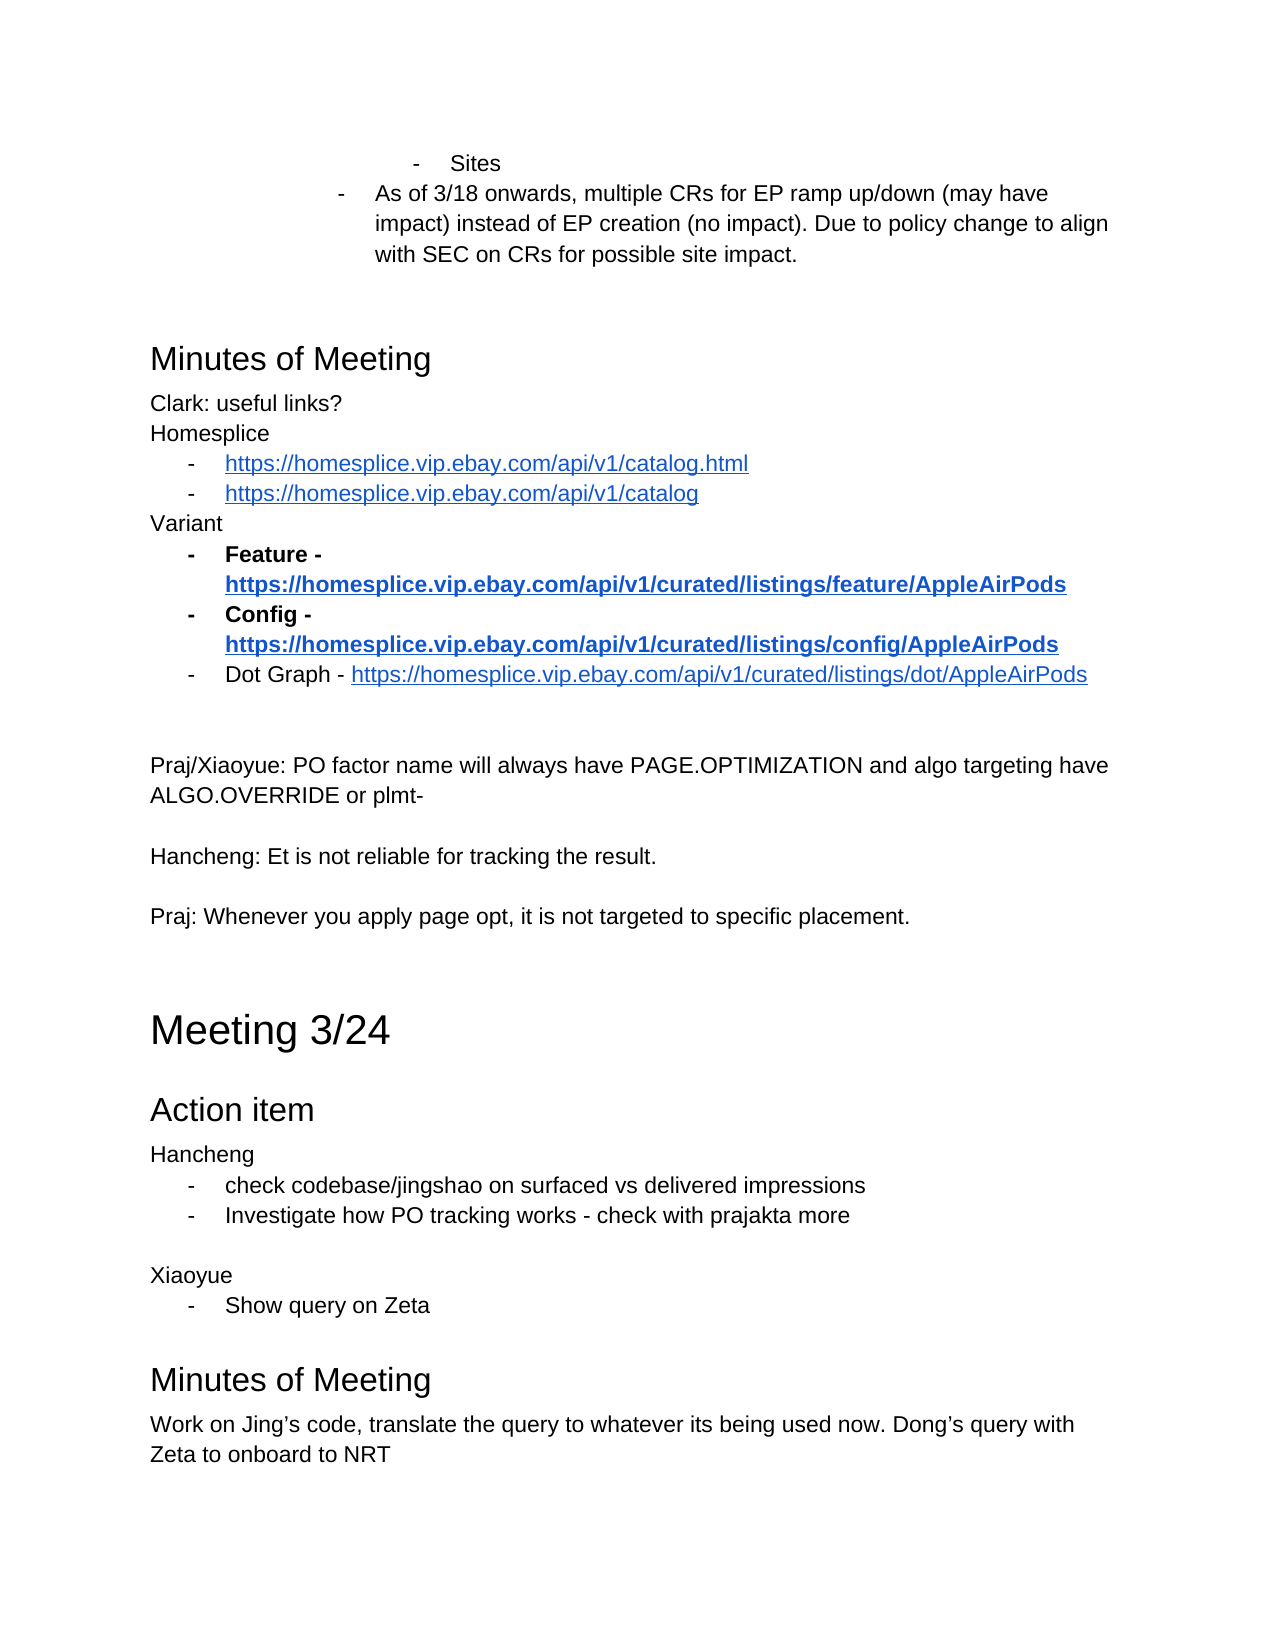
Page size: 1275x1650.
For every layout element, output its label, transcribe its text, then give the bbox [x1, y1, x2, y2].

list https://homesplice.vip.ebay.com/api/v1/catalog.html [187, 450, 1125, 476]
subtitle Minutes of Meeting [150, 1360, 1125, 1399]
list Investigate how PO tracking works - check with prajakta more [187, 1202, 1125, 1228]
subtitle Meeting 3/24 [150, 1005, 1125, 1053]
list Sites [412, 150, 1125, 176]
text Praj: Whenever you apply page opt, it is not targeted to specific placement. [150, 903, 1125, 929]
list Feature - https://homesplice.vip.ebay.com/api/v1/curated/listings/feature/AppleAirPods [187, 541, 1125, 597]
subtitle Minutes of Meeting [150, 338, 1125, 377]
list As of 3/18 onwards, multiple CRs for EP ramp up/down (may have impact) instead of EP creation (no impact). Due to policy change to align with SEC on CRs for possible site impact. [337, 180, 1125, 267]
text Work on Jing’s code, translate the query to whatever its being used now. Dong’s query with Zeta to onboard to NRT [150, 1411, 1125, 1468]
list check codebase/jingshao on surfaced vs delivered impressions [187, 1172, 1125, 1198]
text Praj/Xiaoyue: PO factor name will always have PAGE.OPTIMIZATION and algo targeting have ALGO.OVERRIDE or plmt- [150, 752, 1125, 808]
list Dot Graph - https://homesplice.vip.ebay.com/api/v1/curated/listings/dot/AppleAirPods [187, 661, 1125, 688]
text Variant [150, 510, 1125, 537]
text Hancheng: Et is not reliable for tracking the result. [150, 843, 1125, 869]
subtitle Action item [150, 1091, 1125, 1129]
text Homesplice [150, 420, 1125, 446]
list Config - https://homesplice.vip.ebay.com/api/v1/curated/listings/config/AppleAirPods [187, 601, 1125, 657]
text Clark: useful links? [150, 389, 1125, 416]
text Hancheng [150, 1141, 1125, 1168]
list Show query on Zeta [187, 1292, 1125, 1319]
list https://homesplice.vip.ebay.com/api/v1/catalog [187, 480, 1125, 506]
text Xiaoyue [150, 1262, 1125, 1289]
